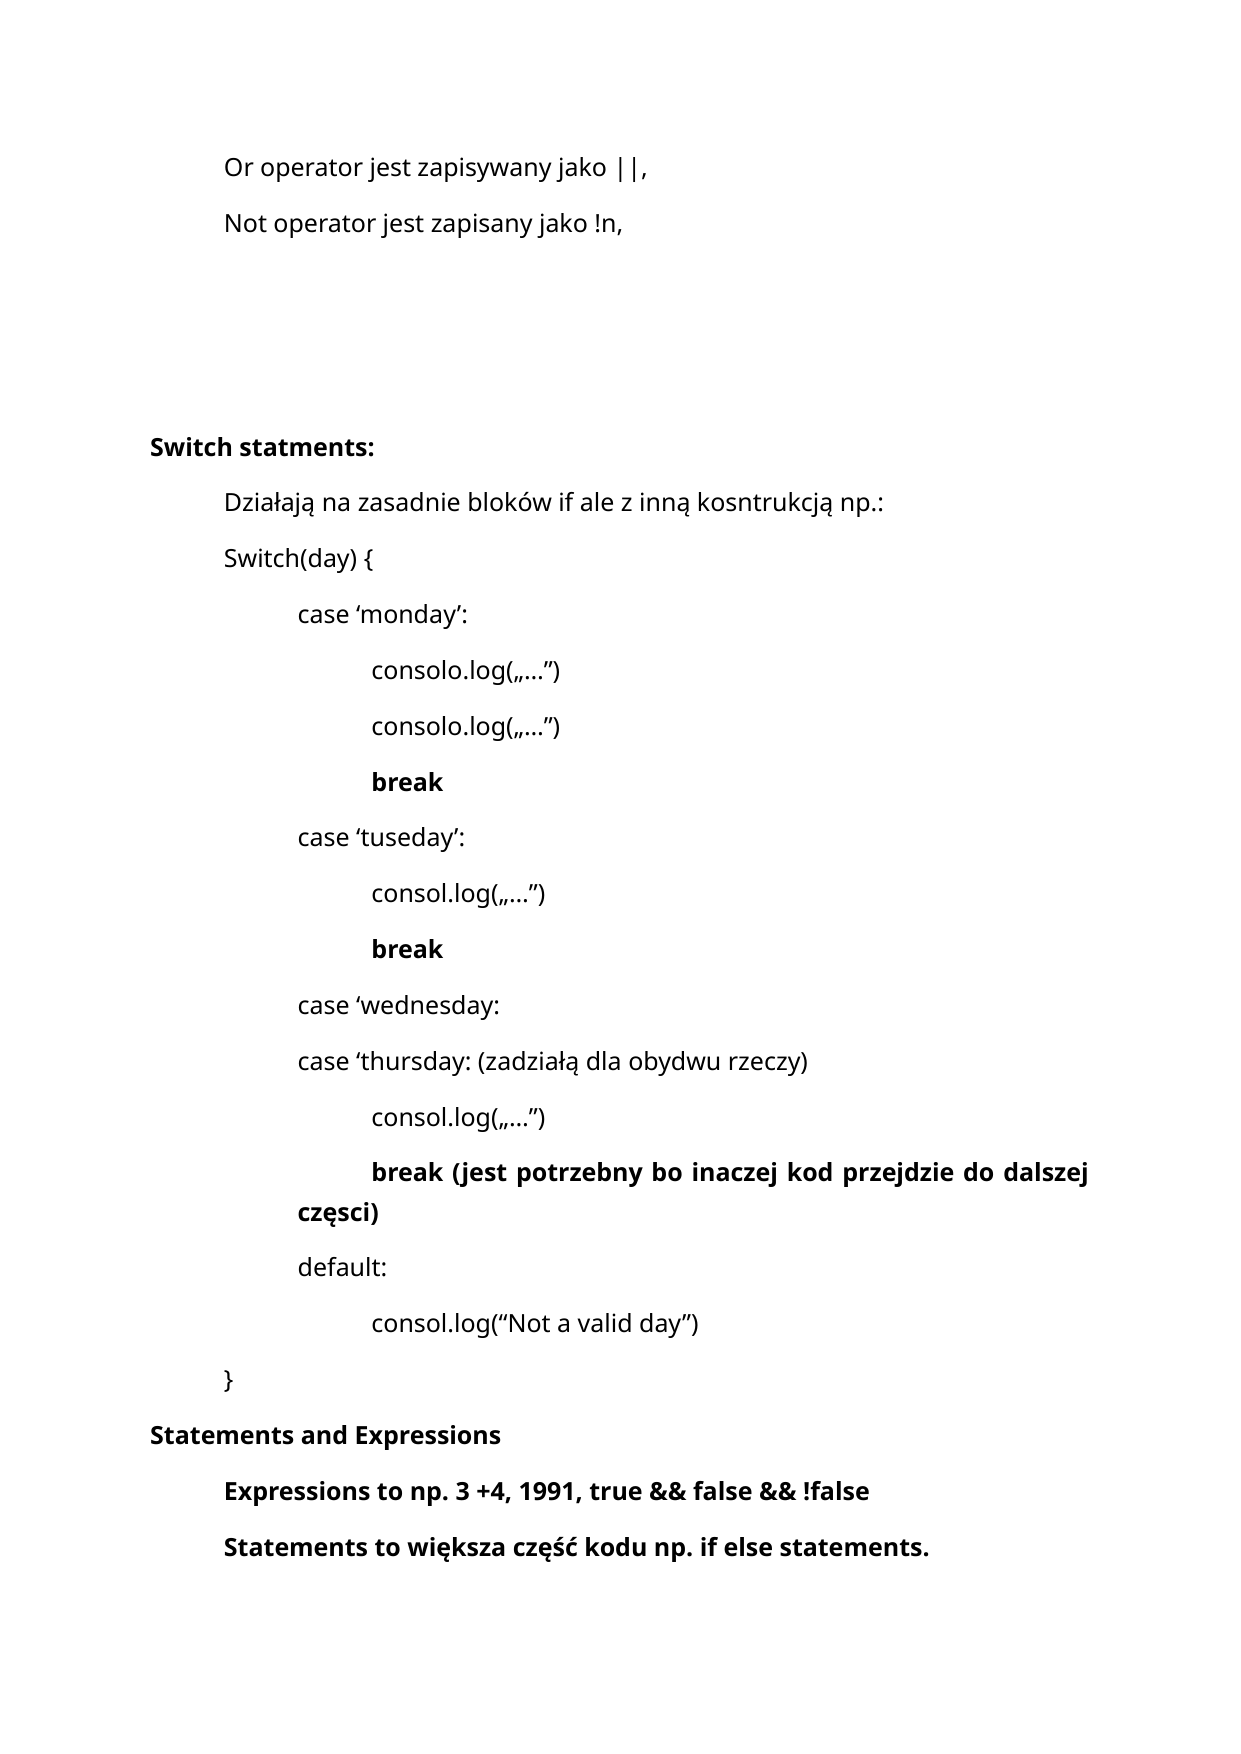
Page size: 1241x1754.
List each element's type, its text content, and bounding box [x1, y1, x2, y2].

text case ‘monday’: [150, 597, 1090, 631]
text Not operator jest zapisany jako !n, [150, 206, 1090, 240]
text case ‘wednesday: [150, 987, 1090, 1022]
text Statements and Expressions [150, 1417, 1090, 1452]
text } [150, 1362, 1090, 1396]
text consol.log(“Not a valid day”) [150, 1306, 1090, 1340]
text case ‘thursday: (zadziałą dla obydwu rzeczy) [150, 1043, 1090, 1077]
text case ‘tuseday’: [150, 820, 1090, 854]
text break [297, 764, 1090, 798]
text default: [150, 1250, 1090, 1284]
text Statements to większa część kodu np. if else statements. [150, 1529, 1090, 1563]
text Or operator jest zapisywany jako ||, [150, 150, 1090, 184]
text Switch(day) { [150, 541, 1090, 575]
text Expressions to np. 3 +4, 1991, true && false && !false [150, 1473, 1090, 1507]
text Działają na zasadnie bloków if ale z inną kosntrukcją np.: [150, 485, 1090, 519]
text break (jest potrzebny bo inaczej kod przejdzie do dalszej częsci) [297, 1155, 1090, 1228]
text break [371, 932, 1090, 966]
text consolo.log(„…”) [150, 652, 1090, 687]
text consolo.log(„…”) [150, 708, 1090, 742]
text consol.log(„…”) [150, 1099, 1090, 1133]
text Switch statments: [150, 429, 1090, 463]
text consol.log(„…”) [150, 876, 1090, 910]
